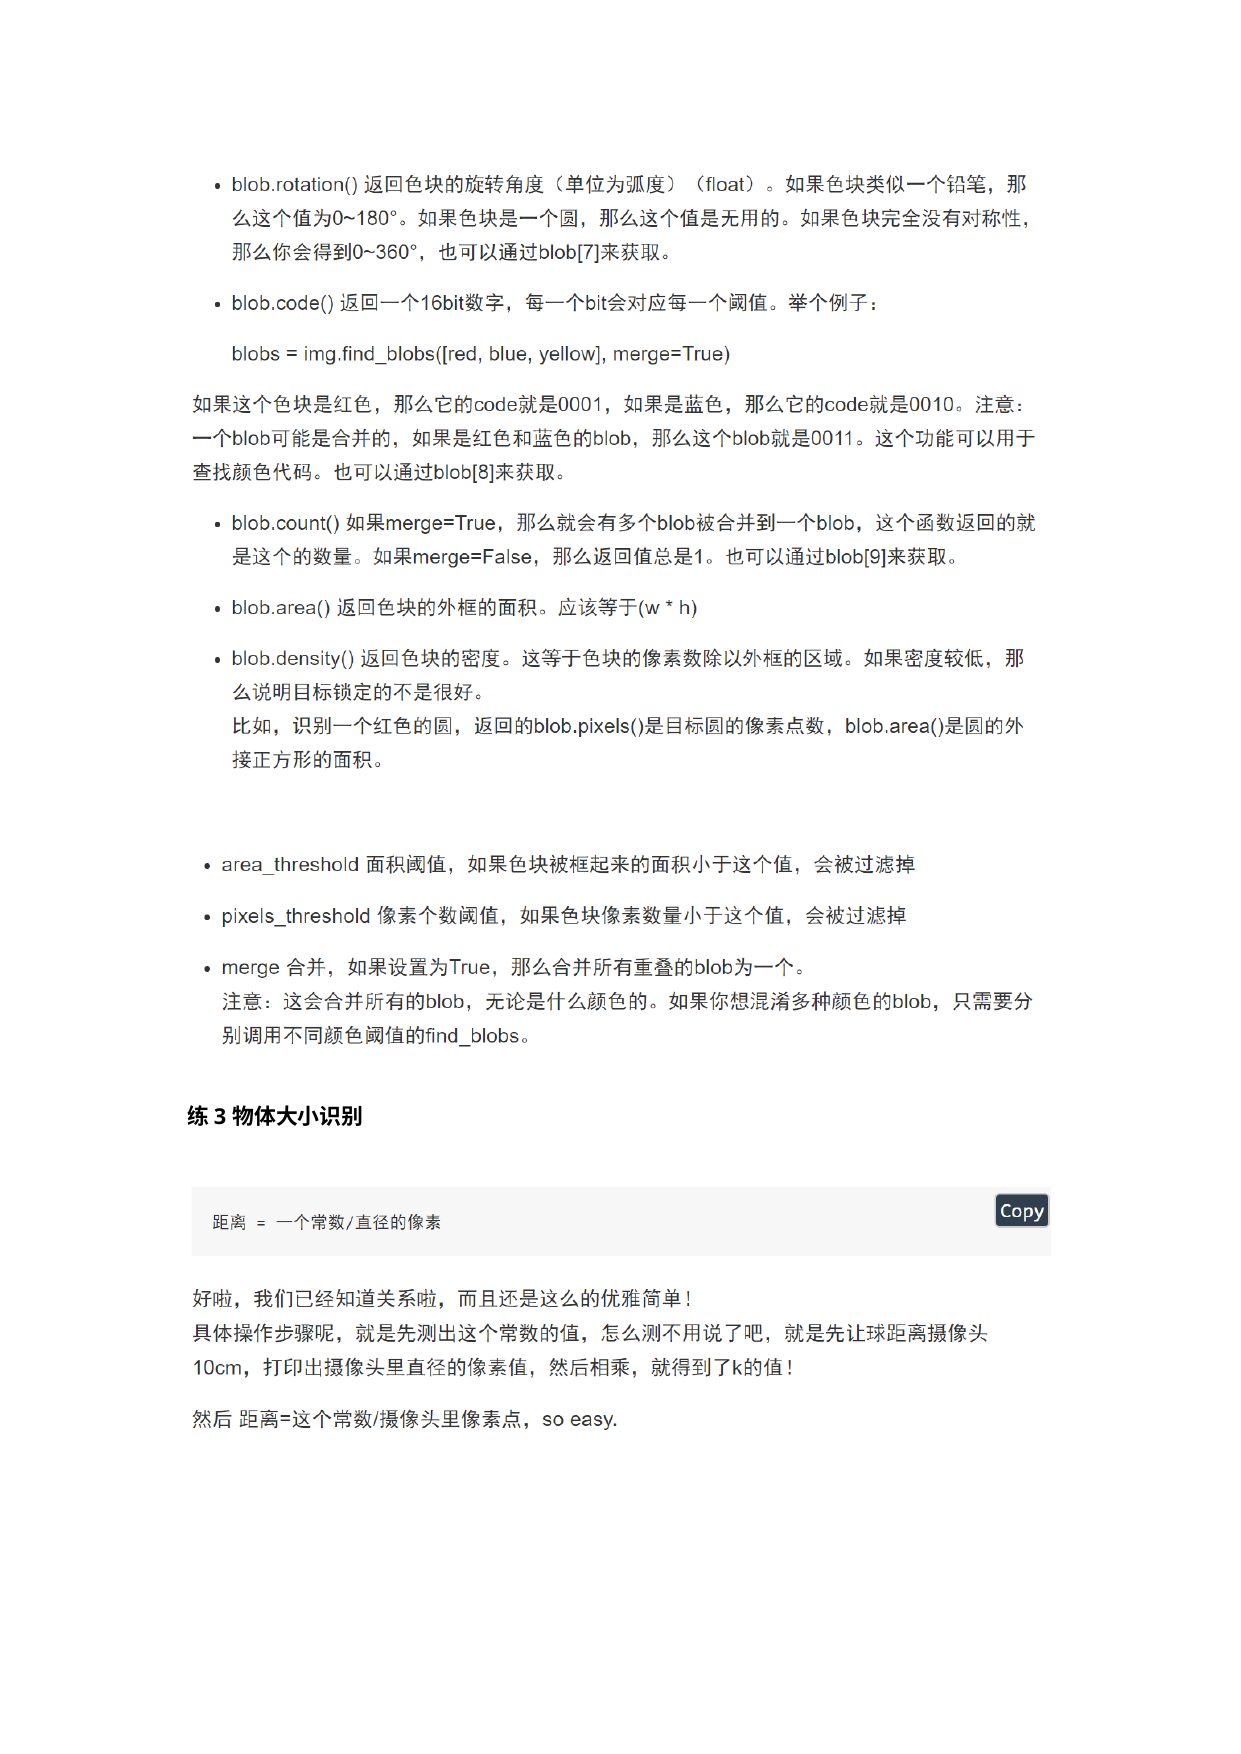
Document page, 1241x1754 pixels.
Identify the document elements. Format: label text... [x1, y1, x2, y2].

picture [187, 162, 1039, 792]
picture [187, 844, 1052, 1056]
picture [187, 1181, 1052, 1433]
subtitle 练3 物体大小识别 [187, 1099, 1053, 1132]
